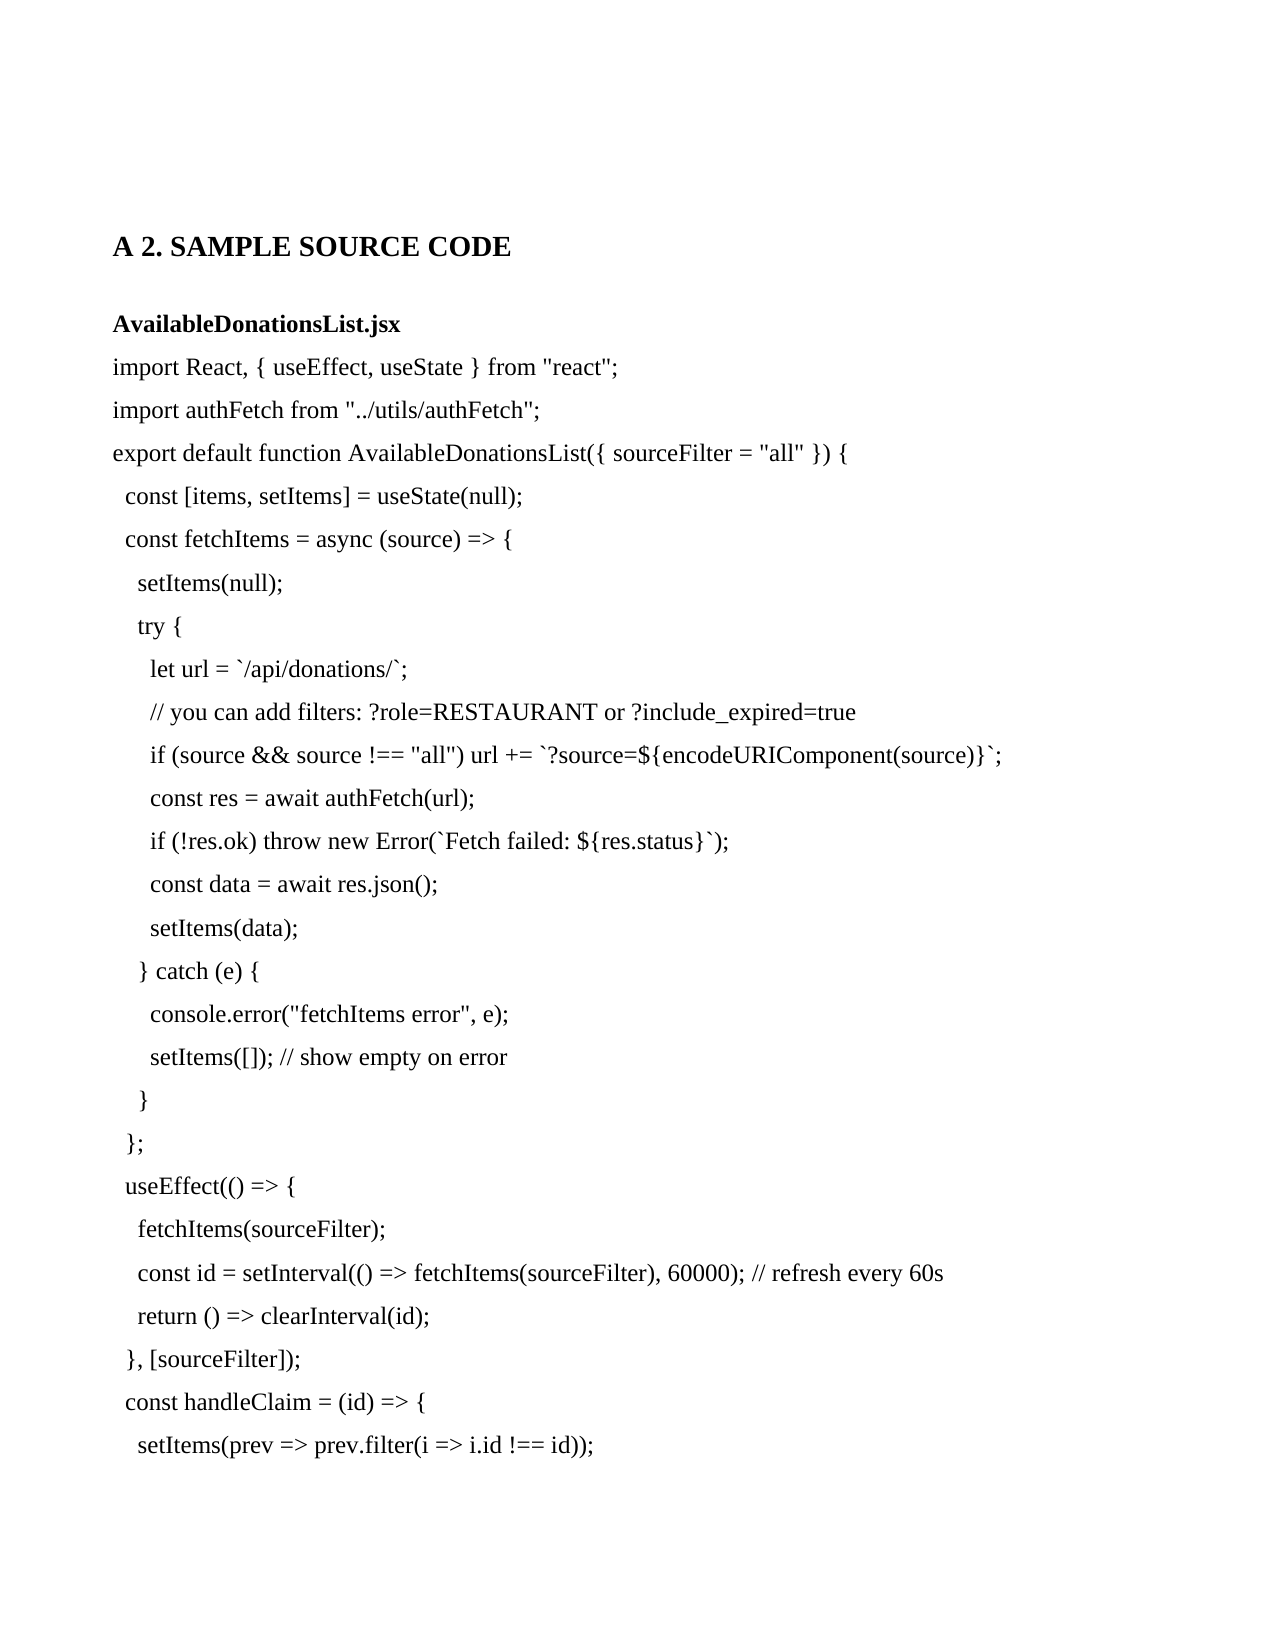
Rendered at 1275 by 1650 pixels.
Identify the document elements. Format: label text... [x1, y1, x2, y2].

text import React, { useEffect, useState } from "react"; [112, 1059, 1162, 1088]
text if (source && source !== "all") url += `?source=${encodeURIComponent(source)}`; [112, 1447, 1162, 1476]
text // you can add filters: ?role=RESTAURANT or ?include_expired=true [112, 1404, 1162, 1433]
text export default function AvailableDonationsList({ sourceFilter = "all" }) { [112, 1146, 1162, 1174]
text AvailableDonationsList.jsx [112, 1016, 1162, 1045]
text A 2. SAMPLE SOURCE CODE [112, 937, 1162, 970]
text const [items, setItems] = useState(null); [112, 1189, 1162, 1217]
text import authFetch from "../utils/authFetch"; [112, 1102, 1162, 1131]
text setItems(null); [112, 1275, 1162, 1304]
text const fetchItems = async (source) => { [112, 1232, 1162, 1261]
text try { [112, 1318, 1162, 1347]
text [112, 150, 1162, 334]
text let url = `/api/donations/`; [112, 1361, 1162, 1390]
